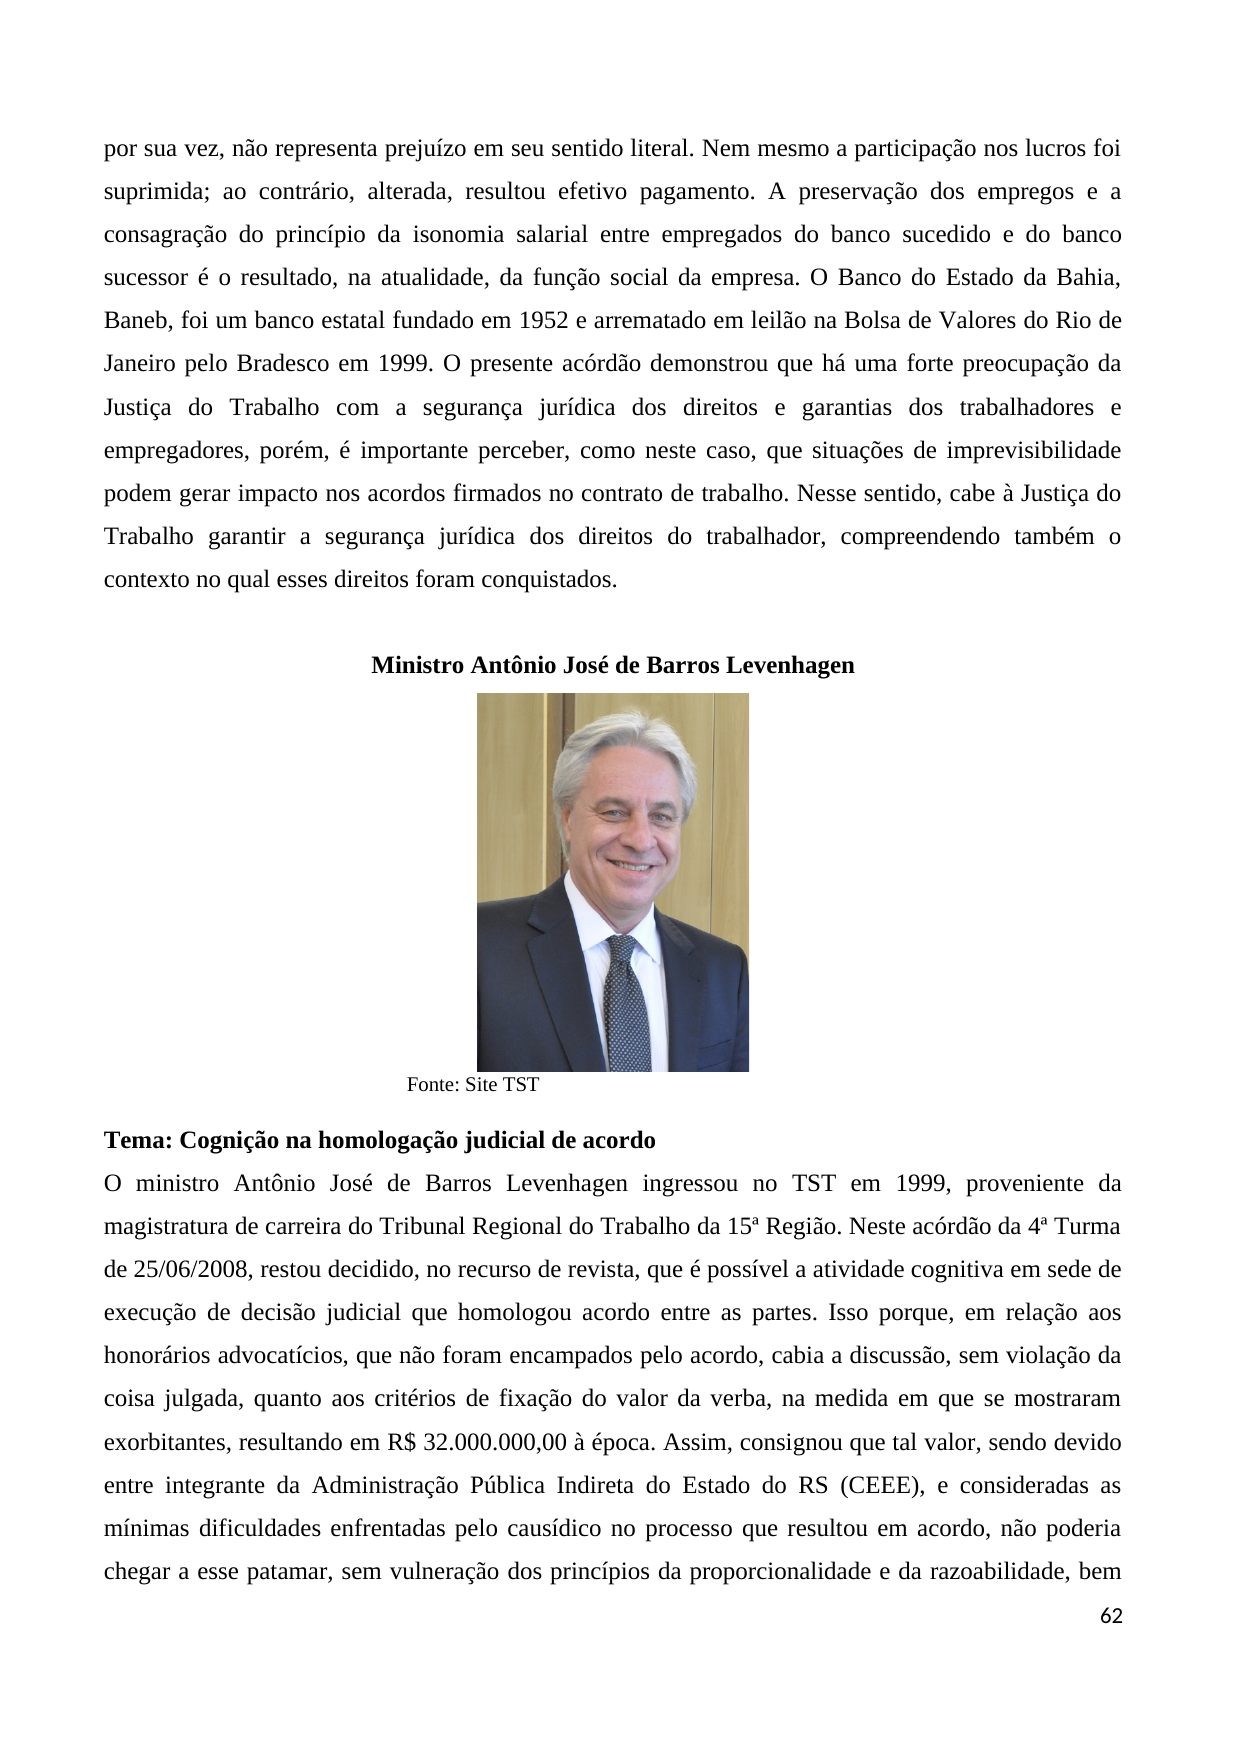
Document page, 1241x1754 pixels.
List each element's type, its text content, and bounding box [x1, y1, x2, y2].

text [103, 1168, 1123, 1585]
picture [477, 693, 750, 1072]
text Fonte: Site TST [253, 1072, 1123, 1096]
text Tema: Cognição na homologação judicial de acordo [103, 1125, 1123, 1153]
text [103, 133, 1123, 593]
text Ministro Antônio José de Barros Levenhagen [103, 650, 1123, 679]
